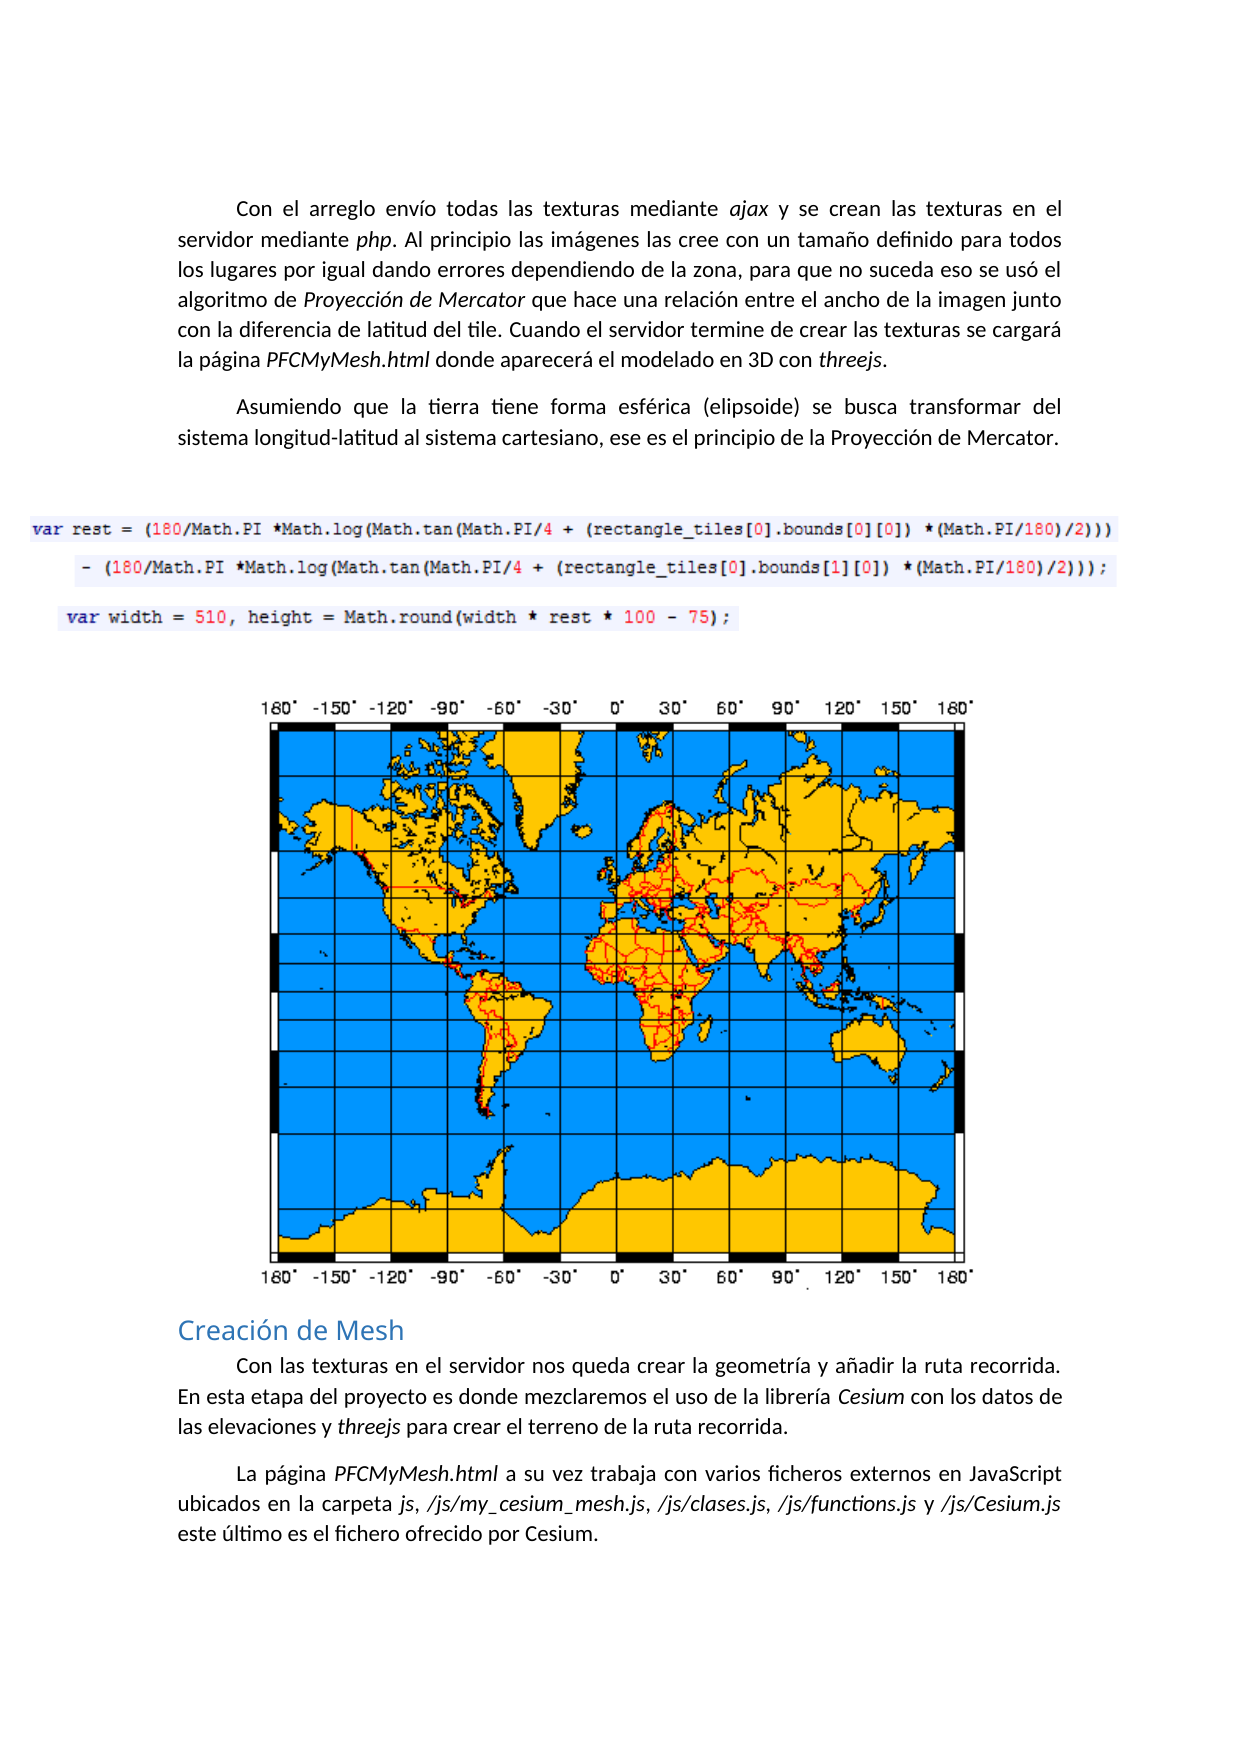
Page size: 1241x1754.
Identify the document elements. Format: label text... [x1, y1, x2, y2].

text Con el arreglo envío todas las texturas mediante ajax y se crean las texturas en el servidor mediante php. Al principio las imágenes las cree con un tamaño definido para todos los lugares por igual dando errores dependiendo de la zona, para que no suceda eso se usó el algoritmo de Proyección de Mercator que hace una relación entre el ancho de la imagen junto con la diferencia de latitud del tile. Cuando el servidor termine de crear las texturas se cargará la página PFCMyMesh.html donde aparecerá el modelado en 3D con threejs. [177, 194, 1063, 373]
picture [246, 699, 995, 1293]
text La página PFCMyMesh.html a su vez trabaja con varios ficheros externos en JavaScript ubicados en la carpeta js, /js/my_cesium_mesh.js, /js/clases.js, /js/functions.js y /js/Cesium.js este último es el fichero ofrecido por Cesium. [177, 1459, 1063, 1547]
subtitle Creación de Mesh [177, 1312, 1063, 1349]
text Asumiendo que la tierra tiene forma esférica (elipsoide) se busca transformar del sistema longitud-latitud al sistema cartesiano, ese es el principio de la Proyección de Mercator. [177, 392, 1063, 451]
picture [57, 606, 739, 631]
picture [30, 516, 1119, 542]
text Con las texturas en el servidor nos queda crear la geometría y añadir la ruta recorrida. En esta etapa del proyecto es donde mezclaremos el uso de la librería Cesium con los datos de las elevaciones y threejs para crear el terreno de la ruta recorrida. [177, 1352, 1063, 1440]
picture [74, 555, 1117, 587]
